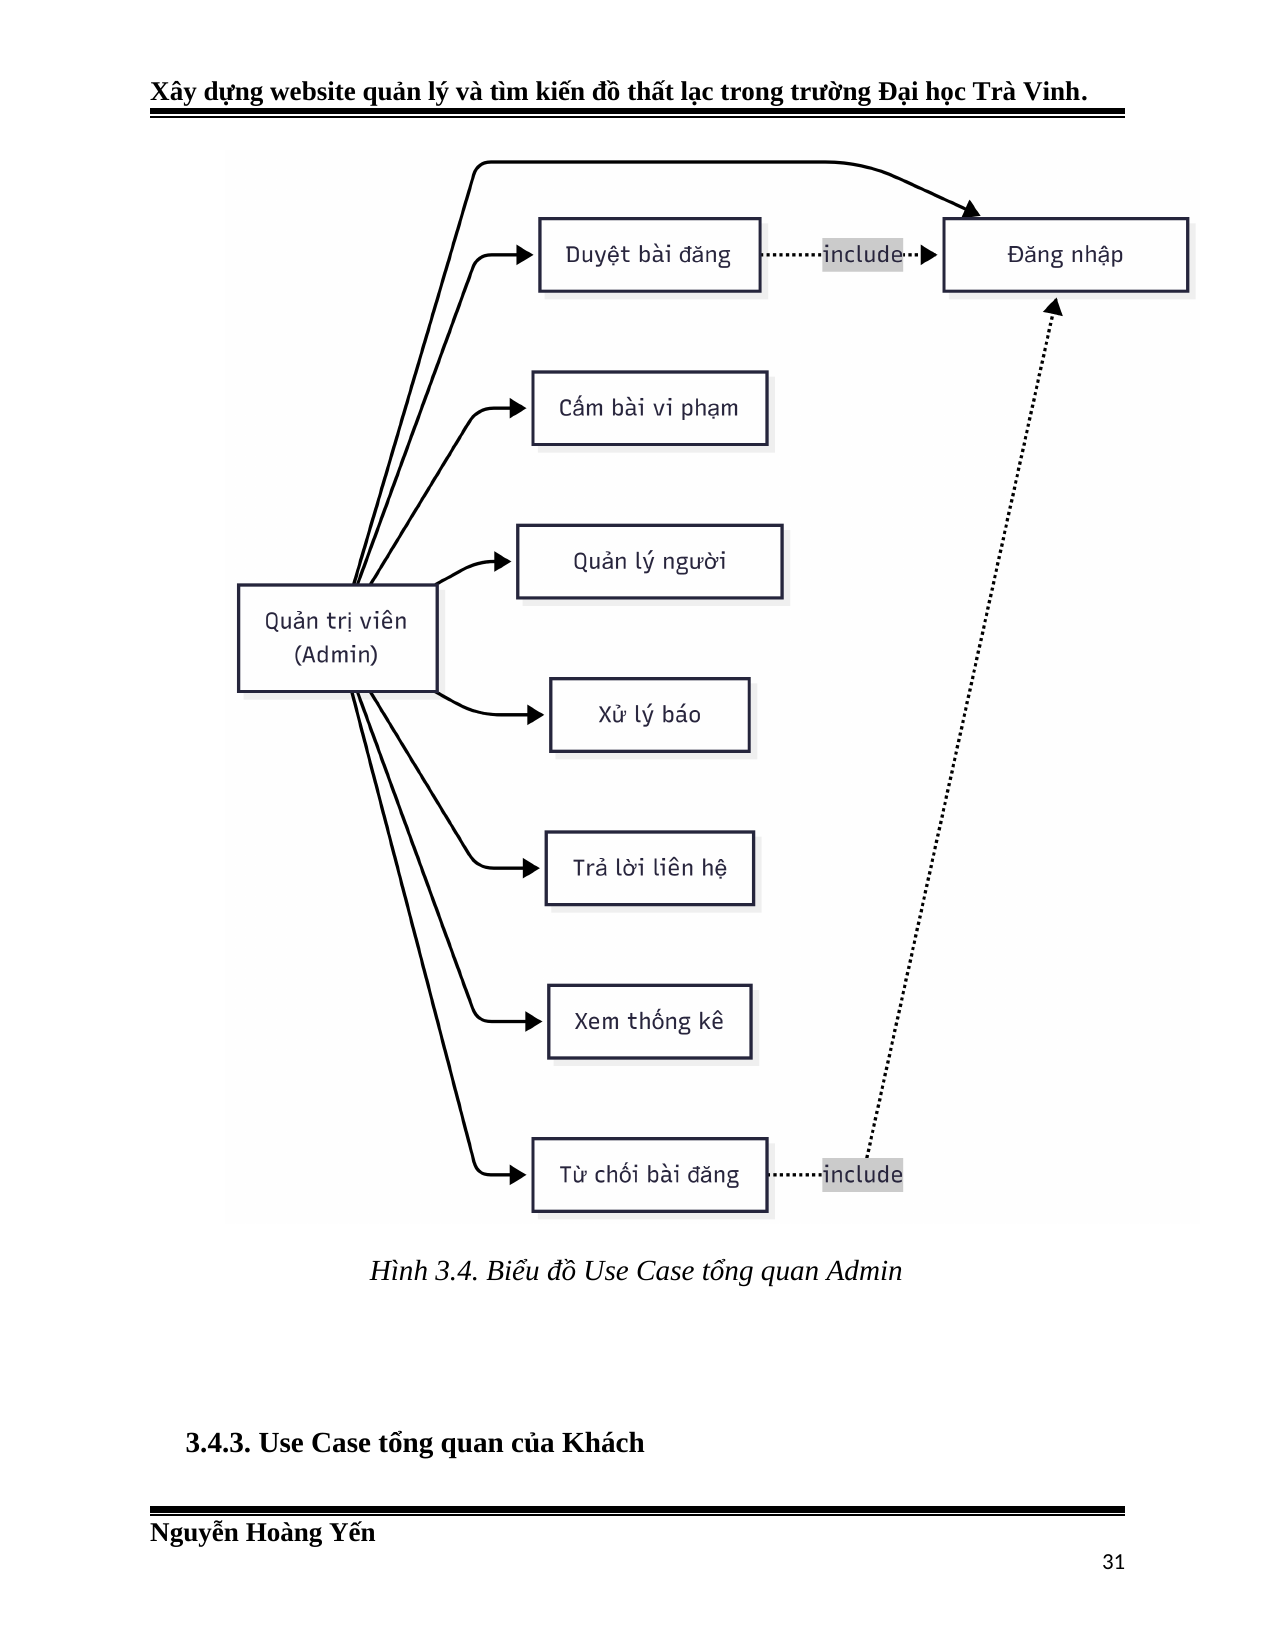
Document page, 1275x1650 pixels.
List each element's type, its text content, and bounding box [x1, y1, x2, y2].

picture [225, 150, 1200, 1224]
text Use Case tổng quan của Khách [185, 1425, 1125, 1458]
text Hình 3.4. Biểu đồ Use Case tổng quan Admin [150, 1253, 1125, 1287]
